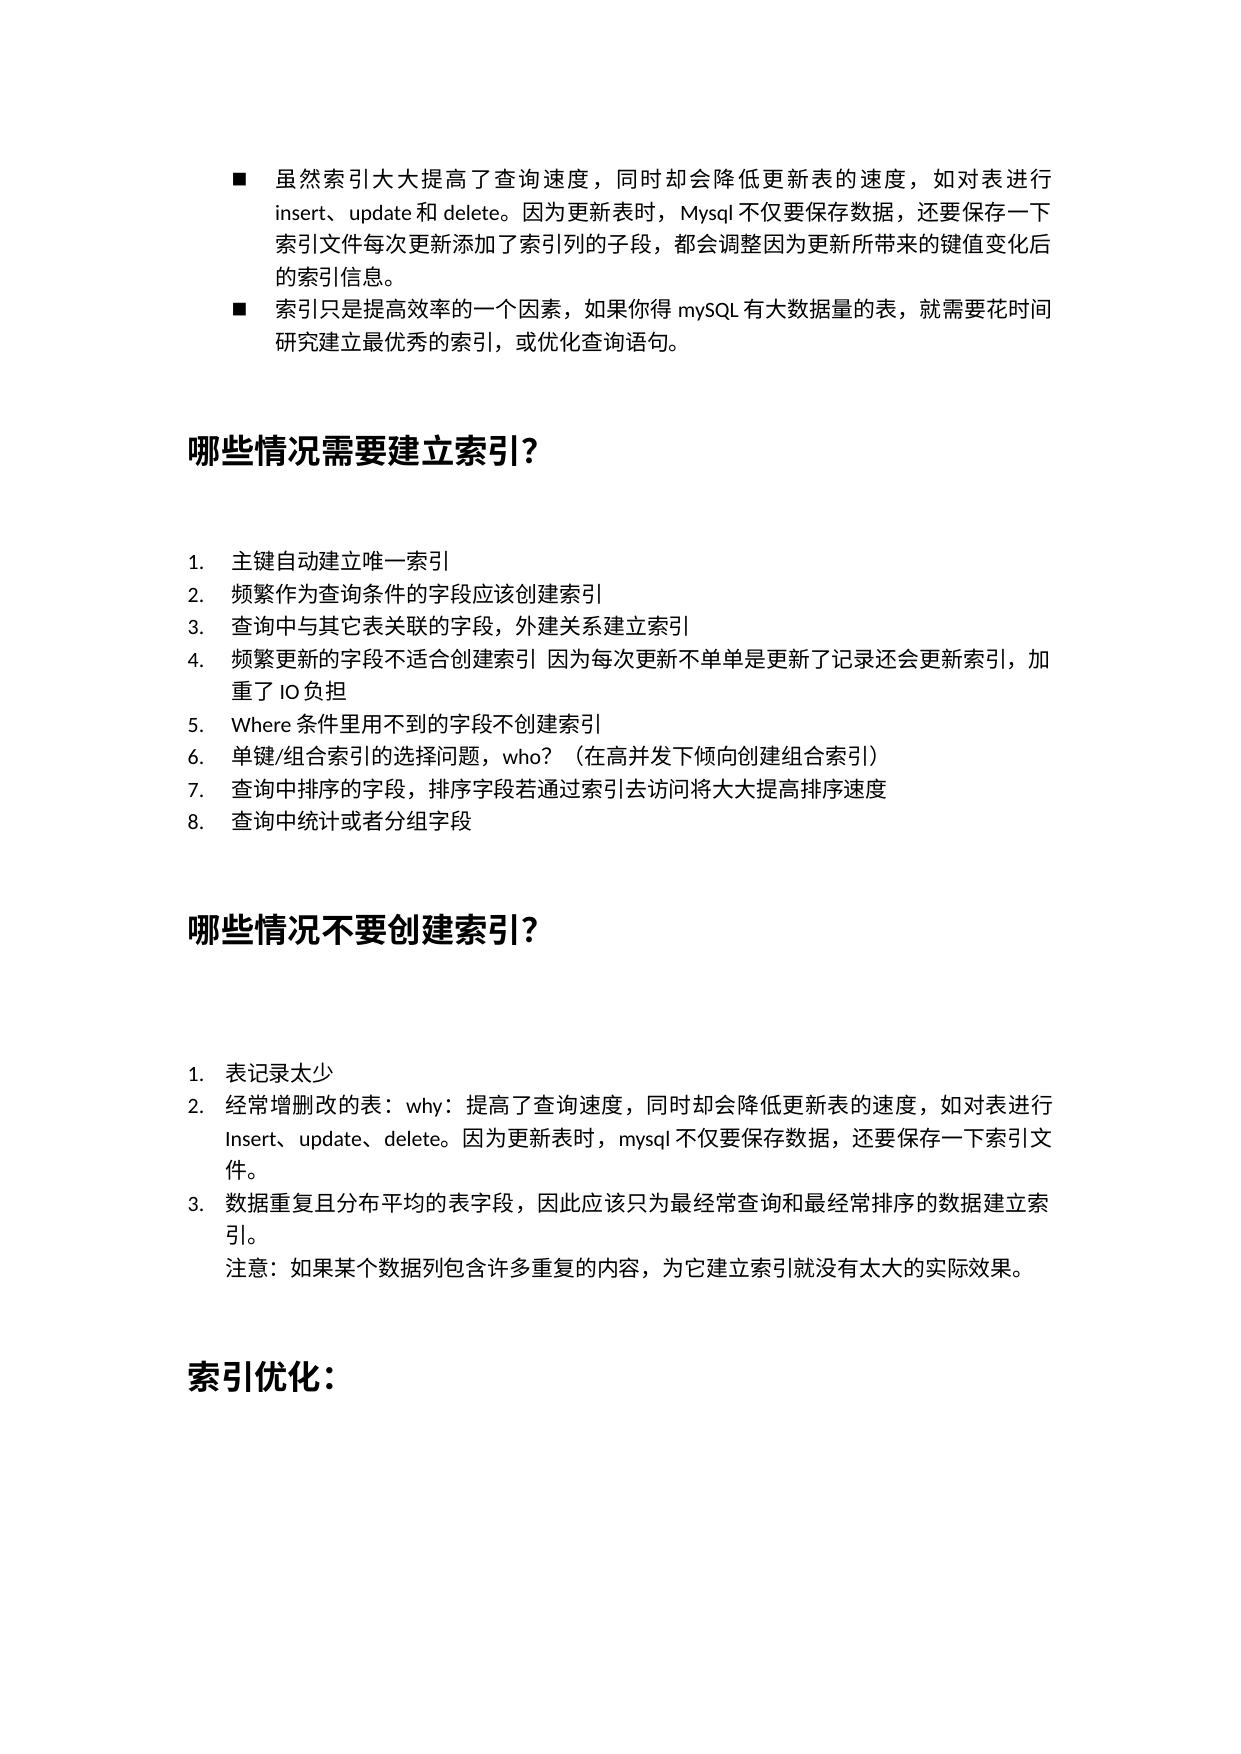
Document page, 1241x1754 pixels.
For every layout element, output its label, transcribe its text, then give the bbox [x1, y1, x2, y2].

list 单键/组合索引的选择问题，who？（在高并发下倾向创建组合索引） [187, 739, 1053, 771]
list 主键自动建立唯一索引 [187, 544, 1053, 576]
list 虽然索引大大提高了查询速度，同时却会降低更新表的速度，如对表进行insert、update和delete。因为更新表时，Mysql不仅要保存数据，还要保存一下索引文件每次更新添加了索引列的子段，都会调整因为更新所带来的键值变化后的索引信息。 [231, 162, 1053, 292]
list 索引只是提高效率的一个因素，如果你得mySQL有大数据量的表，就需要花时间研究建立最优秀的索引，或优化查询语句。 [231, 292, 1053, 357]
subtitle 哪些情况需要建立索引？ [187, 417, 1053, 482]
list 查询中排序的字段，排序字段若通过索引去访问将大大提高排序速度 [187, 771, 1053, 804]
list 查询中统计或者分组字段 [187, 804, 1053, 836]
subtitle 哪些情况不要创建索引？ [187, 896, 1053, 961]
list 查询中与其它表关联的字段，外建关系建立索引 [187, 609, 1053, 641]
list 频繁更新的字段不适合创建索引 因为每次更新不单单是更新了记录还会更新索引，加重了IO负担 [187, 641, 1053, 706]
list 注意：如果某个数据列包含许多重复的内容，为它建立索引就没有太大的实际效果。 [225, 1251, 1053, 1283]
list 数据重复且分布平均的表字段，因此应该只为最经常查询和最经常排序的数据建立索引。 [187, 1186, 1053, 1251]
list 表记录太少 [187, 1056, 1053, 1088]
list 经常增删改的表：why：提高了查询速度，同时却会降低更新表的速度，如对表进行Insert、update、delete。因为更新表时，mysql不仅要保存数据，还要保存一下索引文件。 [187, 1088, 1053, 1186]
list 频繁作为查询条件的字段应该创建索引 [187, 576, 1053, 609]
subtitle 索引优化： [187, 1343, 1053, 1408]
list Where条件里用不到的字段不创建索引 [187, 706, 1053, 739]
